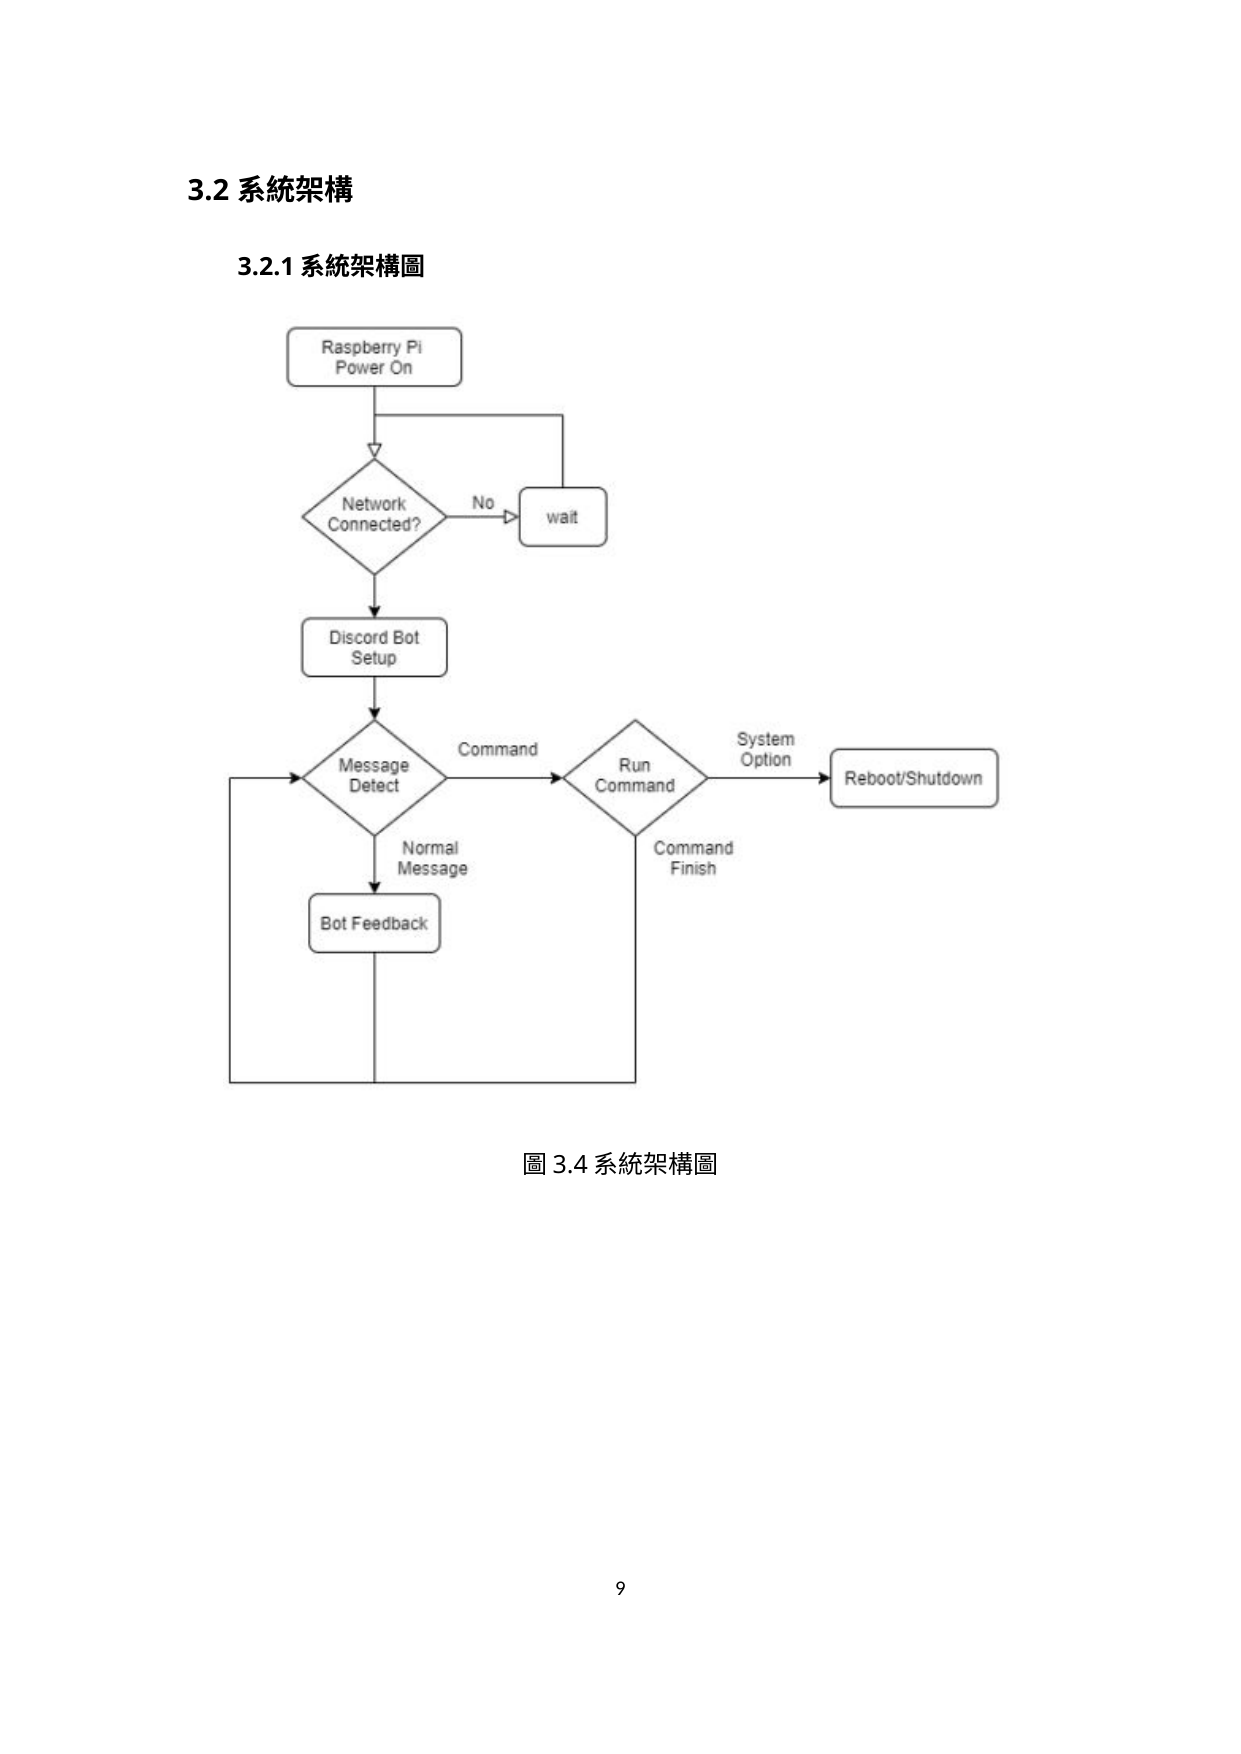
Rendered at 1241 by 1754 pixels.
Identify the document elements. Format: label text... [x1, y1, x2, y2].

picture [223, 303, 1017, 1098]
text 3.2 系統架構 [187, 150, 1053, 225]
text 3.2.1系統架構圖 [187, 246, 1053, 284]
text 圖3.4系統架構圖 [187, 1144, 1053, 1181]
